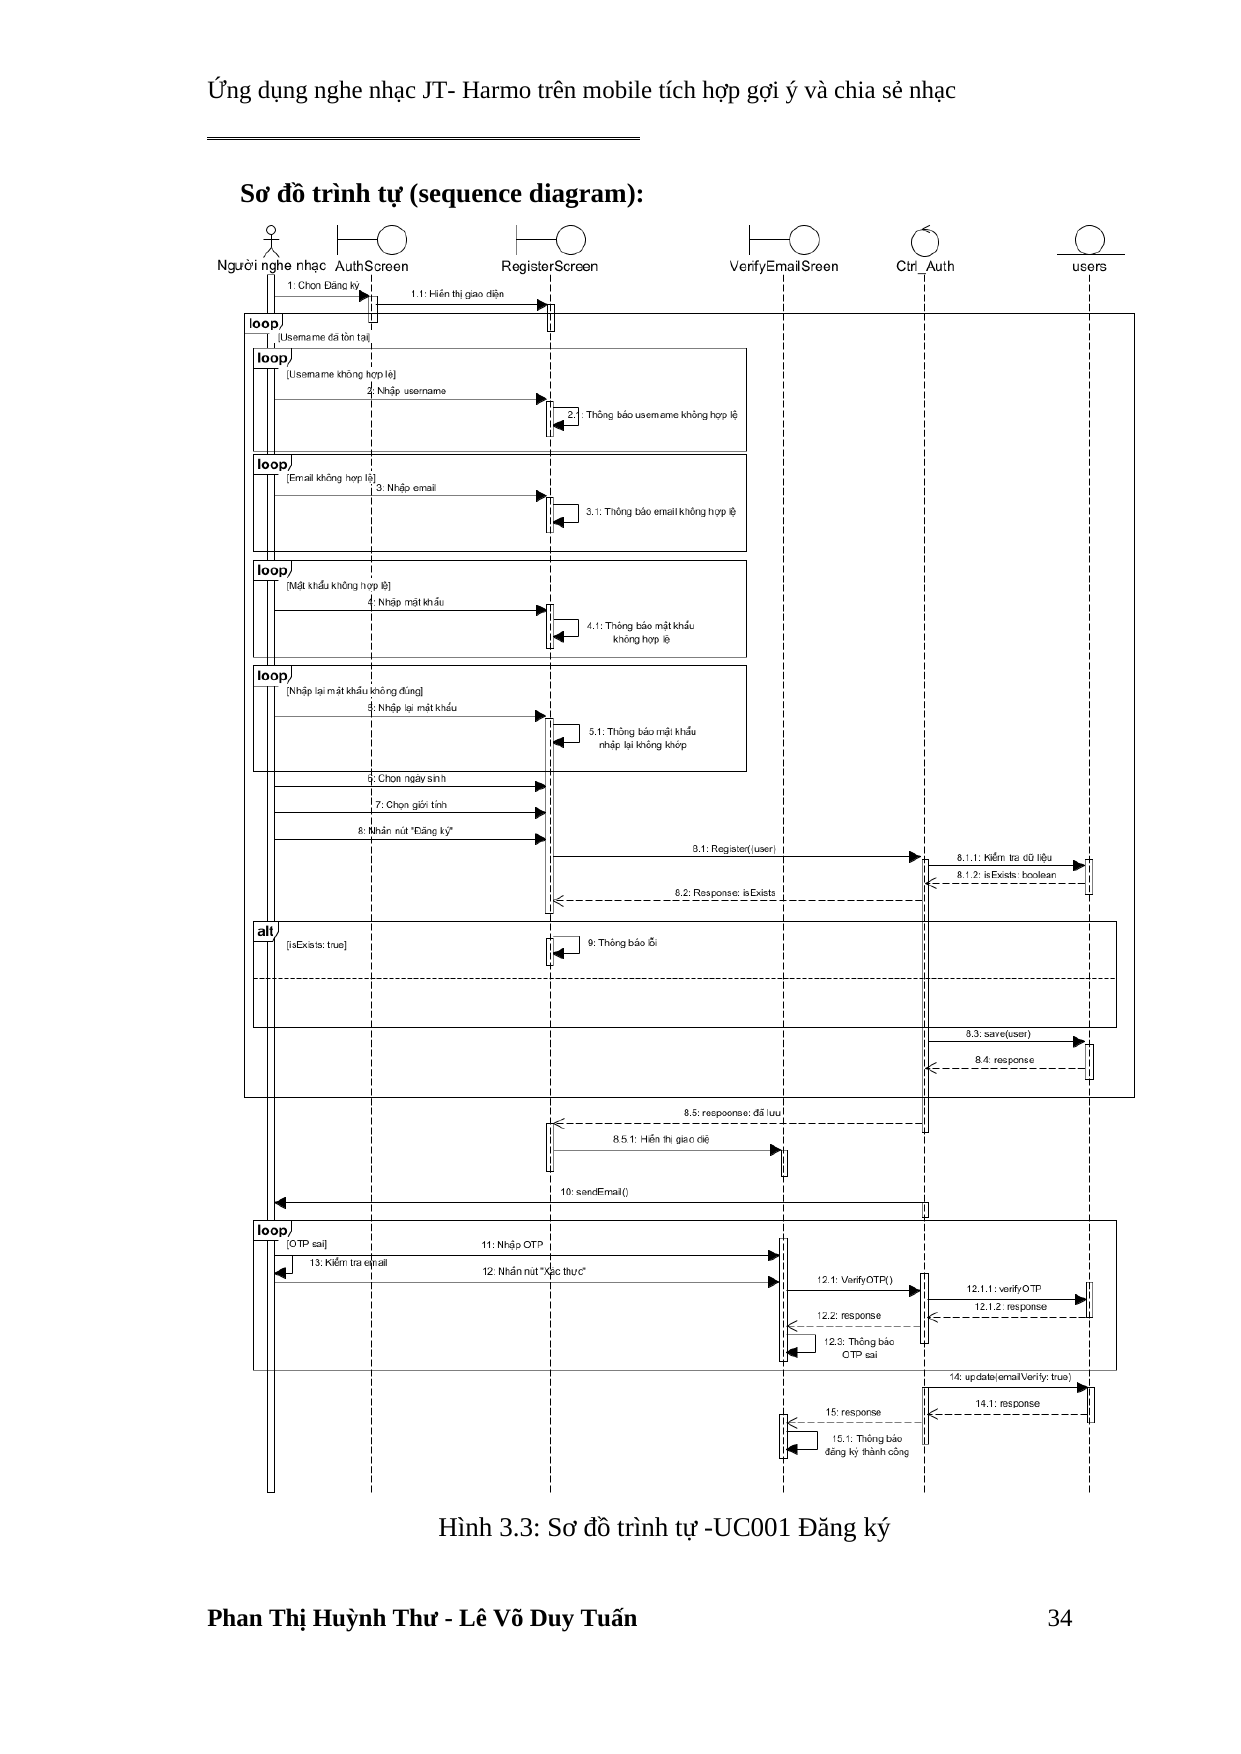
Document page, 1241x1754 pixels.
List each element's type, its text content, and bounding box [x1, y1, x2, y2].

text Hình 3.3: Sơ đồ trình tự -UC001 Đăng ký [207, 1511, 1122, 1542]
picture [207, 223, 1137, 1496]
text Sơ đồ trình tự (sequence diagram): [207, 177, 1122, 208]
